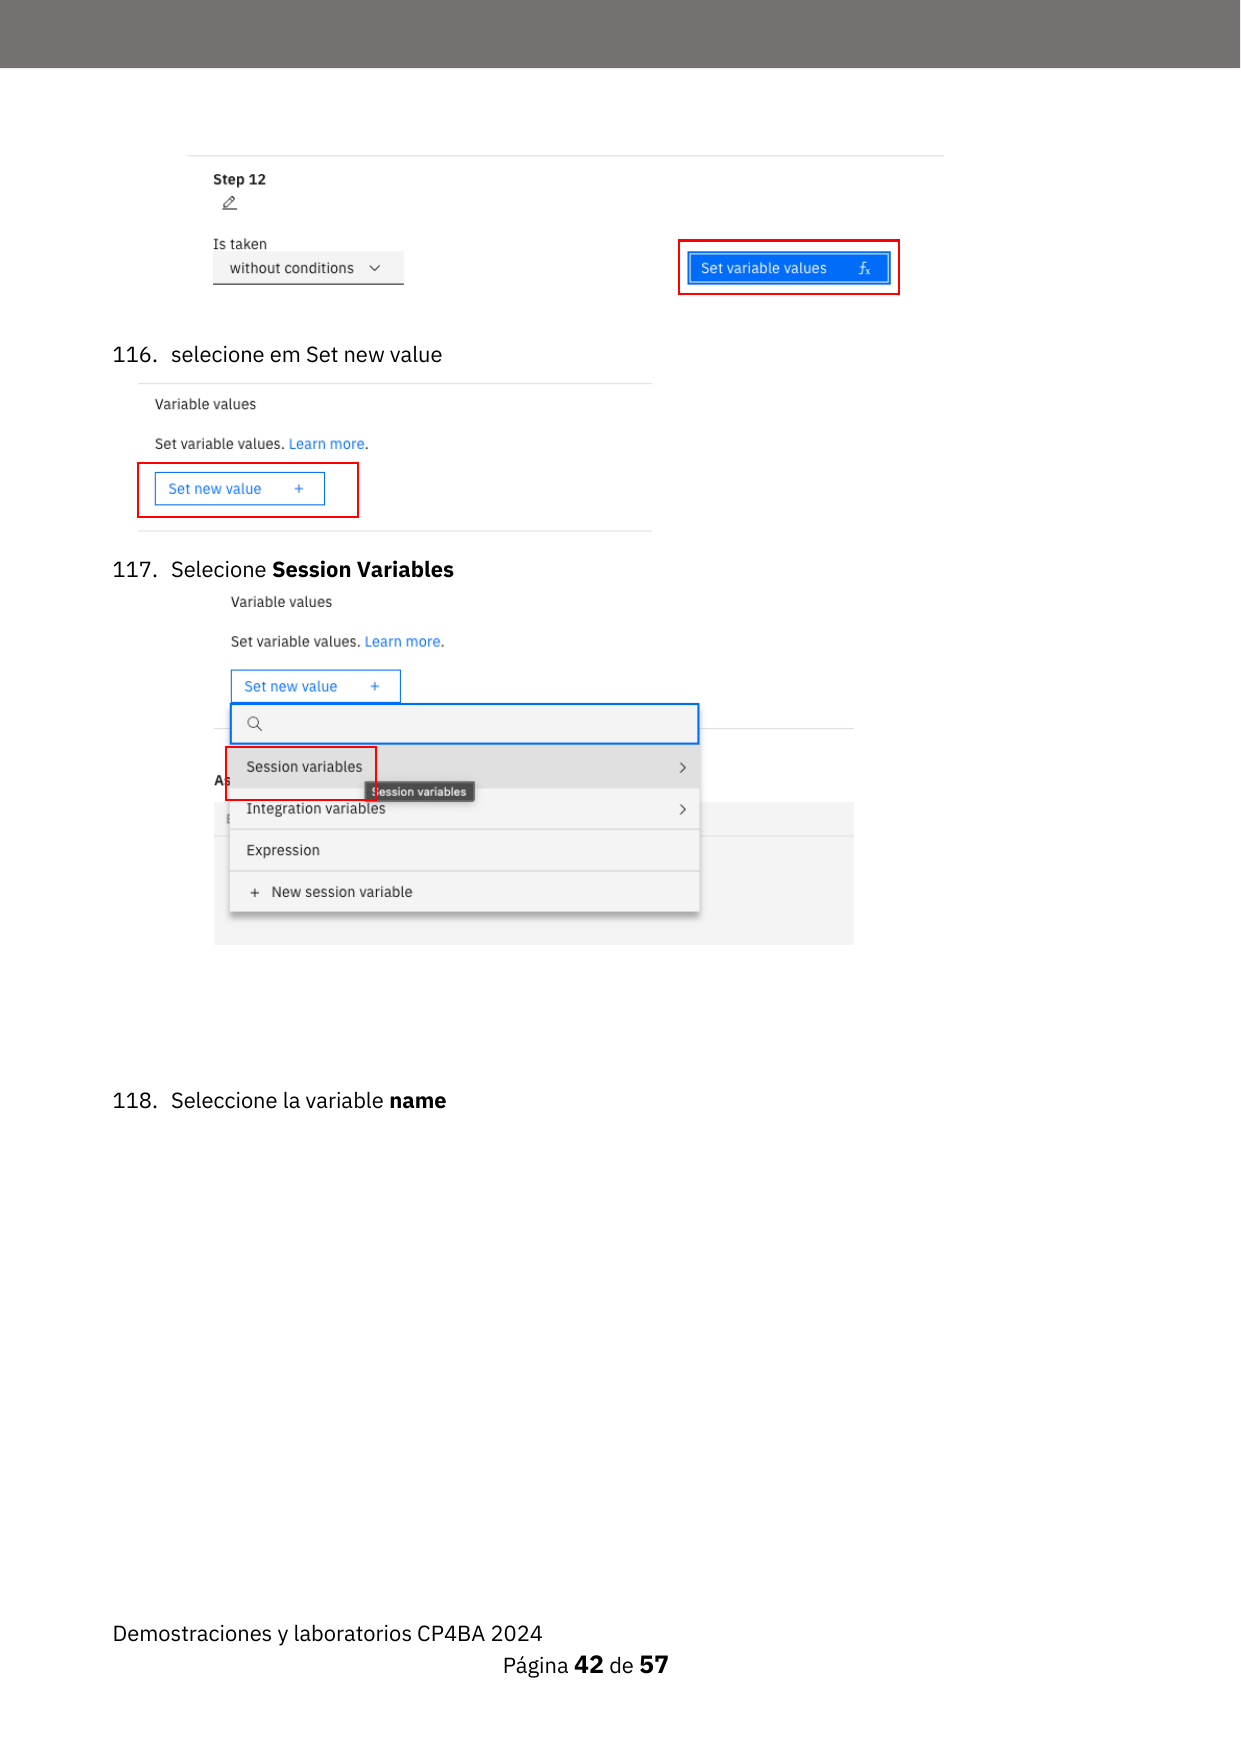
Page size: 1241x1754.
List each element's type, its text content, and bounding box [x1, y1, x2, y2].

list Seleccione la variable name [112, 1087, 1128, 1115]
picture [187, 583, 855, 945]
picture [187, 150, 944, 340]
list Selecione Session Variables [112, 556, 1128, 584]
list selecione em Set new value [112, 339, 1128, 368]
picture [112, 380, 653, 543]
